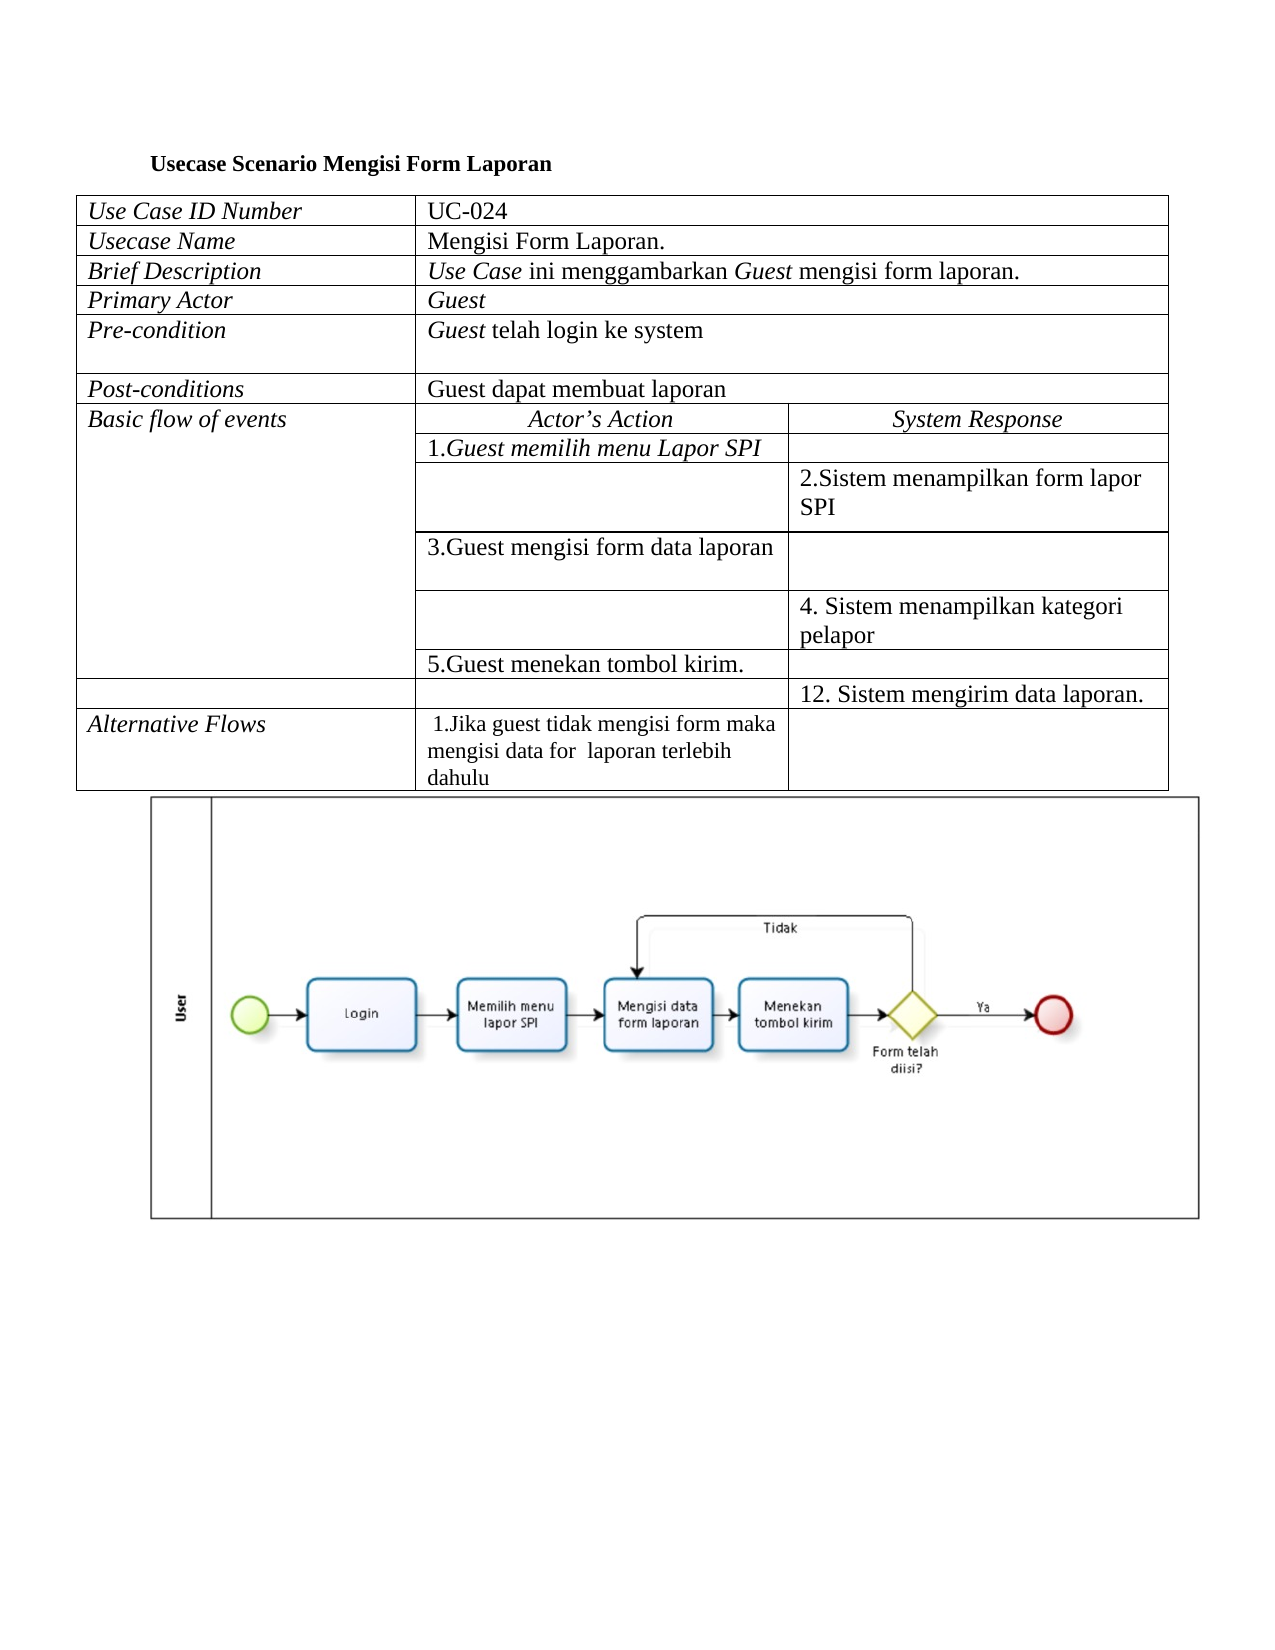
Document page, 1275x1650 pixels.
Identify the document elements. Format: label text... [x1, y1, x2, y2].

table_cell 1.Jika guest tidak mengisi form maka mengisi data for laporan terlebih dahulu [416, 709, 788, 790]
table_cell Basic flow of events [77, 404, 415, 678]
table_cell [77, 679, 415, 708]
table_cell [416, 591, 788, 648]
table_cell Brief Description [77, 256, 415, 284]
table_cell 12. Sistem mengirim data laporan. [789, 679, 1168, 708]
table_cell Actor’s Action [416, 404, 788, 432]
table_cell [416, 679, 788, 708]
table_cell System Response [789, 404, 1168, 432]
table_cell [789, 533, 1168, 590]
table_cell 1.Guest memilih menu Lapor SPI [416, 434, 788, 462]
table_cell Guest dapat membuat laporan [416, 374, 1168, 403]
table_cell Alternative Flows [77, 709, 415, 790]
table_header UC-024 [416, 196, 1168, 225]
table_cell Mengisi Form Laporan. [416, 226, 1168, 255]
table_cell [789, 650, 1168, 678]
table_cell 3.Guest mengisi form data laporan [416, 533, 788, 590]
text Usecase Scenario Mengisi Form Laporan [150, 150, 1125, 176]
table_cell 2.Sistem menampilkan form lapor SPI [789, 463, 1168, 531]
table_cell 5.Guest menekan tombol kirim. [416, 650, 788, 678]
table_cell Usecase Name [77, 226, 415, 255]
table_cell Guest telah login ke system [416, 315, 1168, 373]
table_cell 4. Sistem menampilkan kategori pelapor [789, 591, 1168, 648]
table_header Use Case ID Number [77, 196, 415, 225]
table_cell Use Case ini menggambarkan Guest mengisi form laporan. [416, 256, 1168, 284]
table_cell Guest [416, 286, 1168, 314]
table_cell Pre-condition [77, 315, 415, 373]
table_cell [416, 463, 788, 531]
table_cell Primary Actor [77, 286, 415, 314]
table_cell [789, 709, 1168, 790]
table_cell [789, 434, 1168, 462]
table_cell Post-conditions [77, 374, 415, 403]
picture [150, 791, 1204, 1221]
